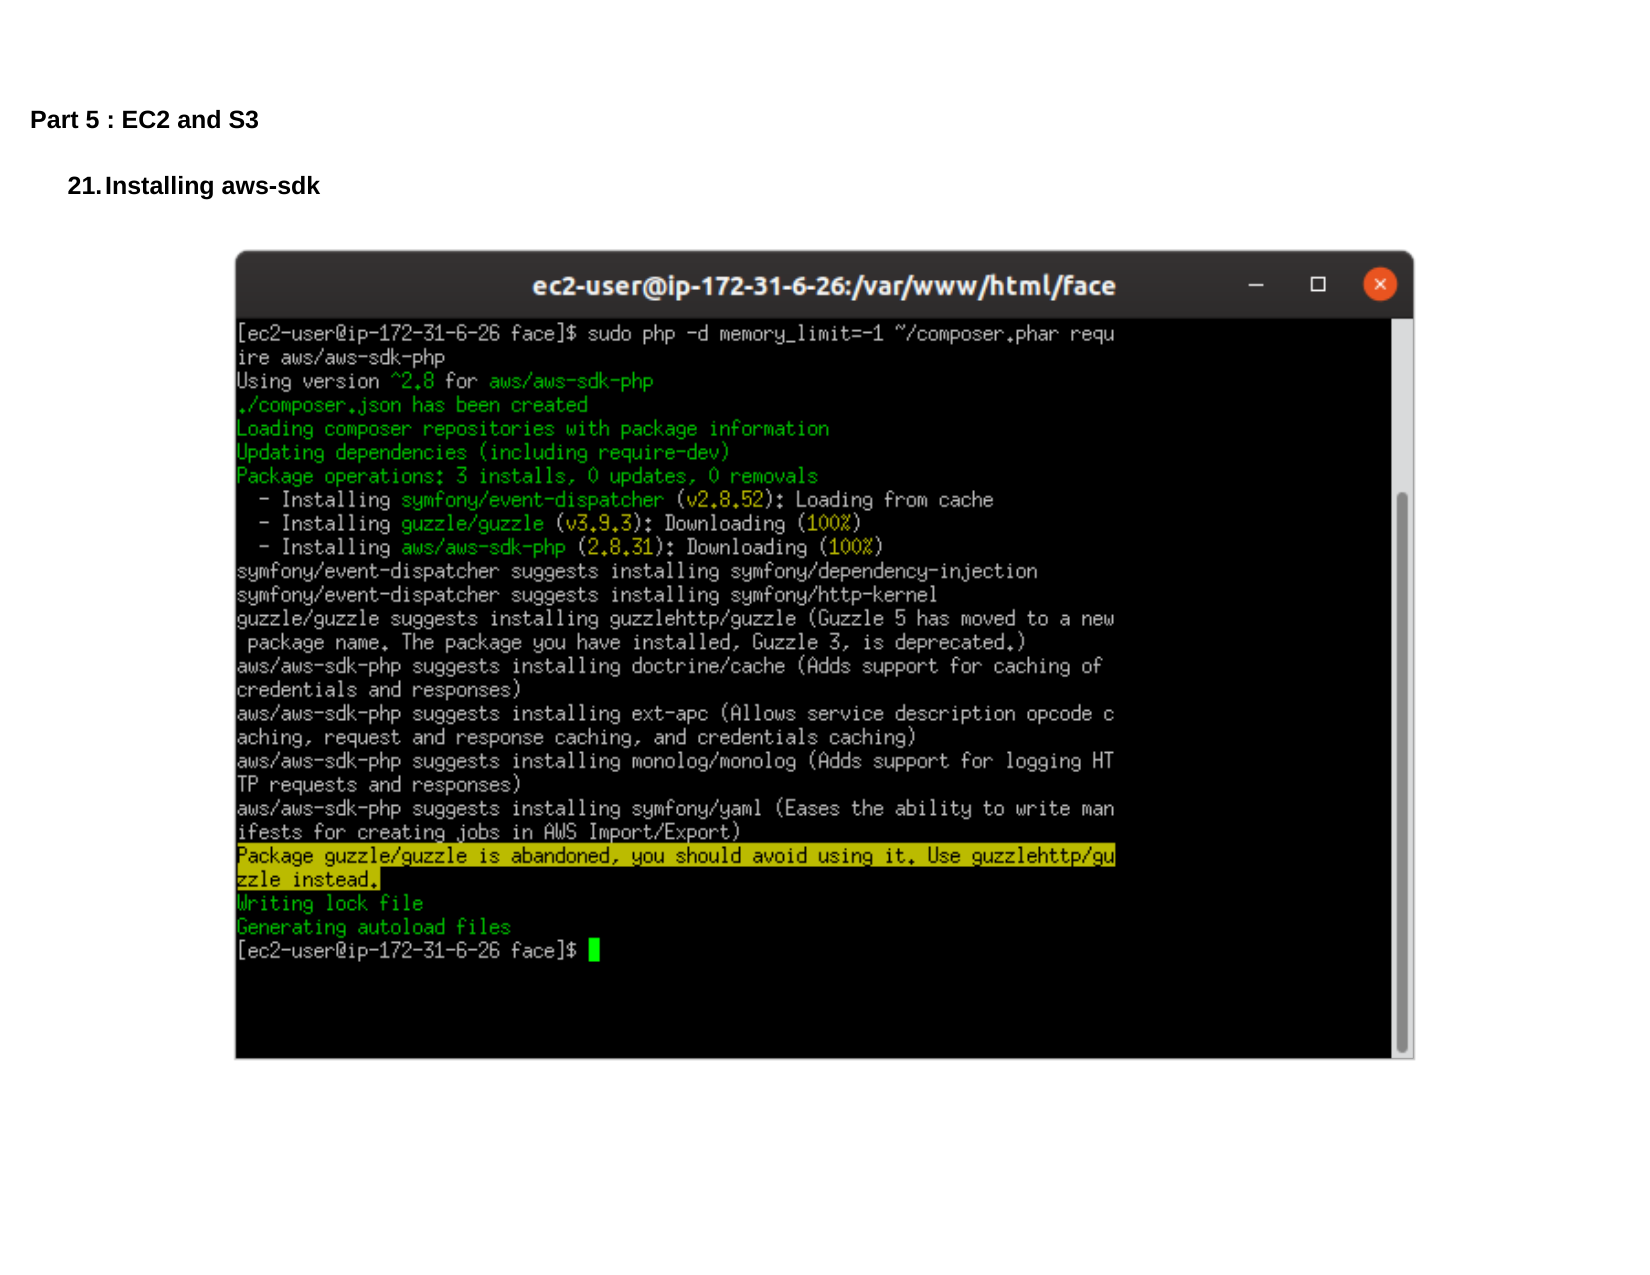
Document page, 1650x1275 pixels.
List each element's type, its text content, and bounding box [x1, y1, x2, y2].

list Installing aws-sdk [67, 171, 1620, 200]
text Part 5 : EC2 and S3 [30, 105, 1620, 134]
picture [218, 237, 1432, 1077]
